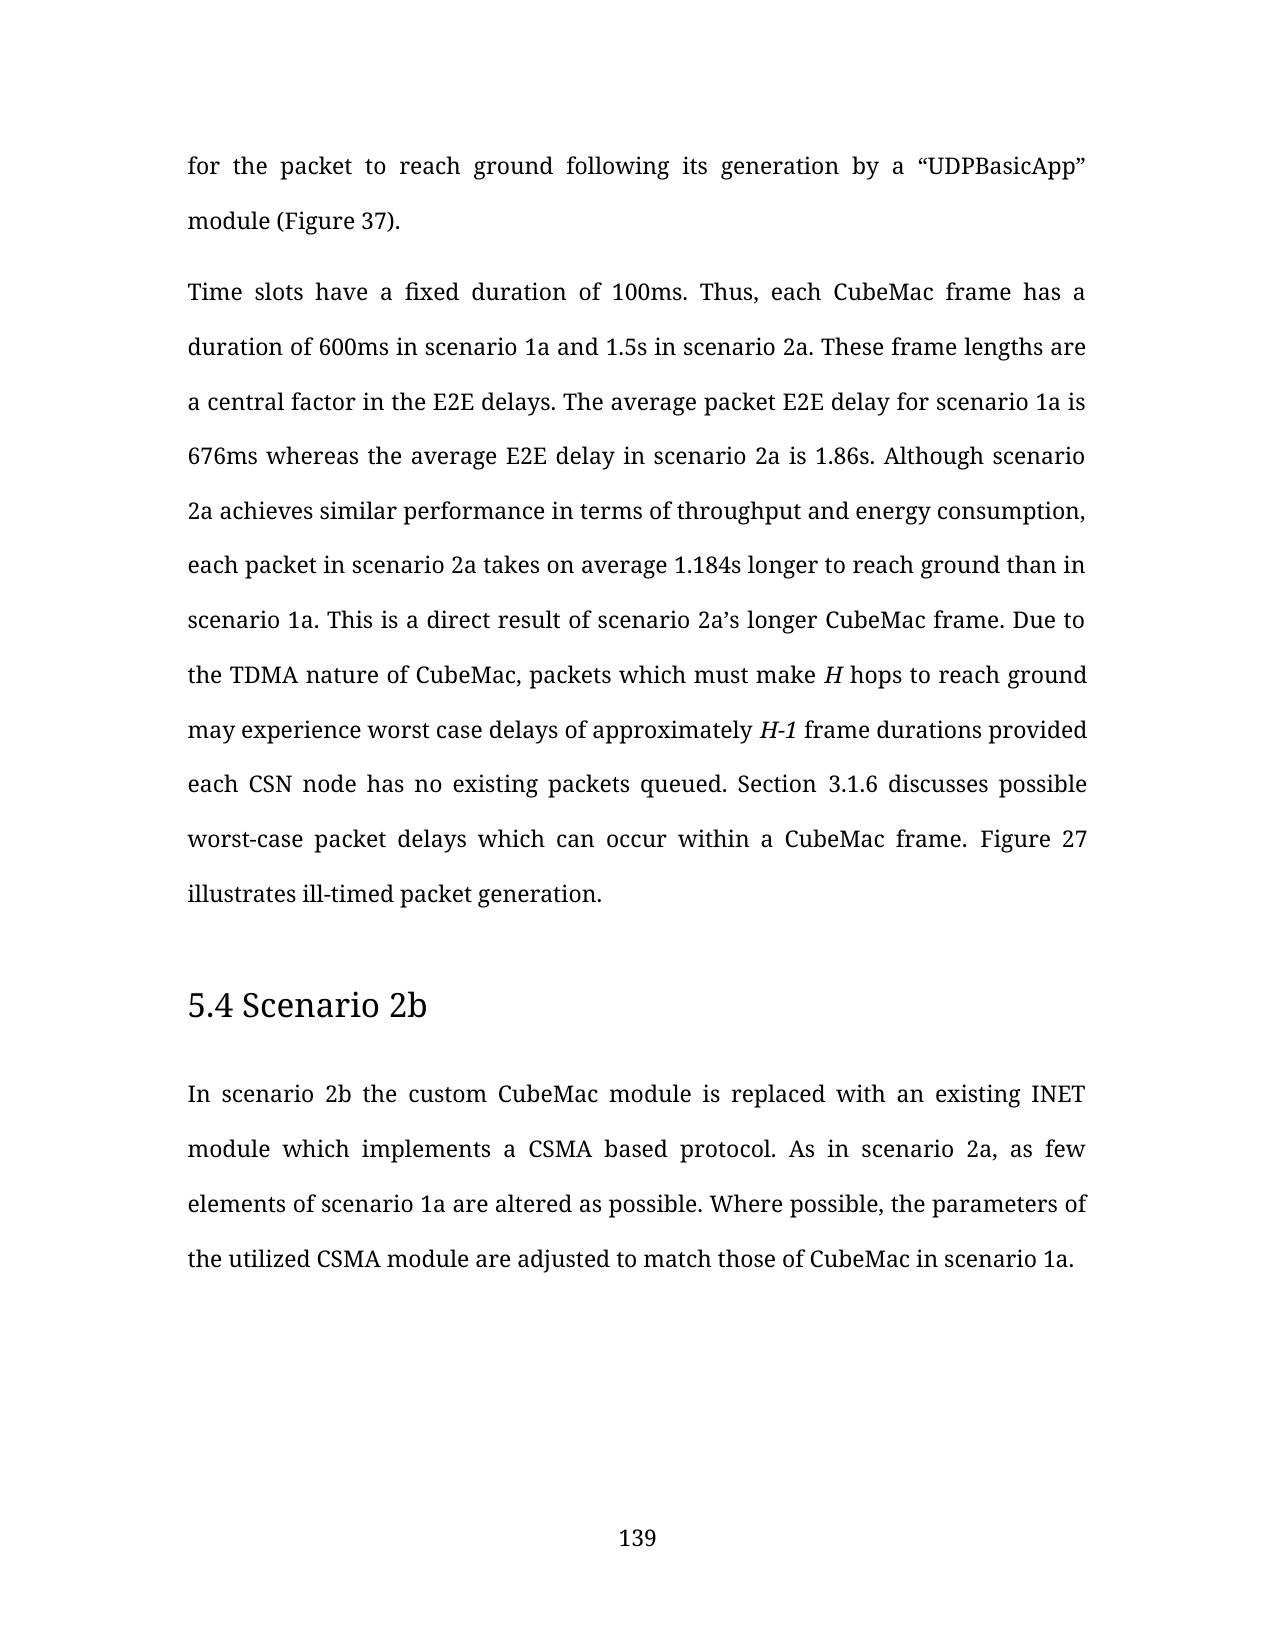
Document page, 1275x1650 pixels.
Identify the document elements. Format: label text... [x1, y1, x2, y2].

subtitle Scenario 2b [187, 982, 1087, 1028]
text Time slots have a fixed duration of 100ms. Thus, each CubeMac frame has a duration of 600ms in scenario 1a and 1.5s in scenario 2a. These frame lengths are a central factor in the E2E delays. The average packet E2E delay for scenario 1a is 676ms whereas the average E2E delay in scenario 2a is 1.86s. Although scenario 2a achieves similar performance in terms of throughput and energy consumption, each packet in scenario 2a takes on average 1.184s longer to reach ground than in scenario 1a. This is a direct result of scenario 2a’s longer CubeMac frame. Due to the TDMA nature of CubeMac, packets which must make H hops to reach ground may experience worst case delays of approximately H-1 frame durations provided each CSN node has no existing packets queued. Section 3.1.6 discusses possible worst-case packet delays which can occur within a CubeMac frame. Figure 27 illustrates ill-timed packet generation. [187, 276, 1087, 909]
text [187, 150, 1087, 236]
text In scenario 2b the custom CubeMac module is replaced with an existing INET module which implements a CSMA based protocol. As in scenario 2a, as few elements of scenario 1a are altered as possible. Where possible, the parameters of the utilized CSMA module are adjusted to match those of CubeMac in scenario 1a. [187, 1078, 1087, 1274]
